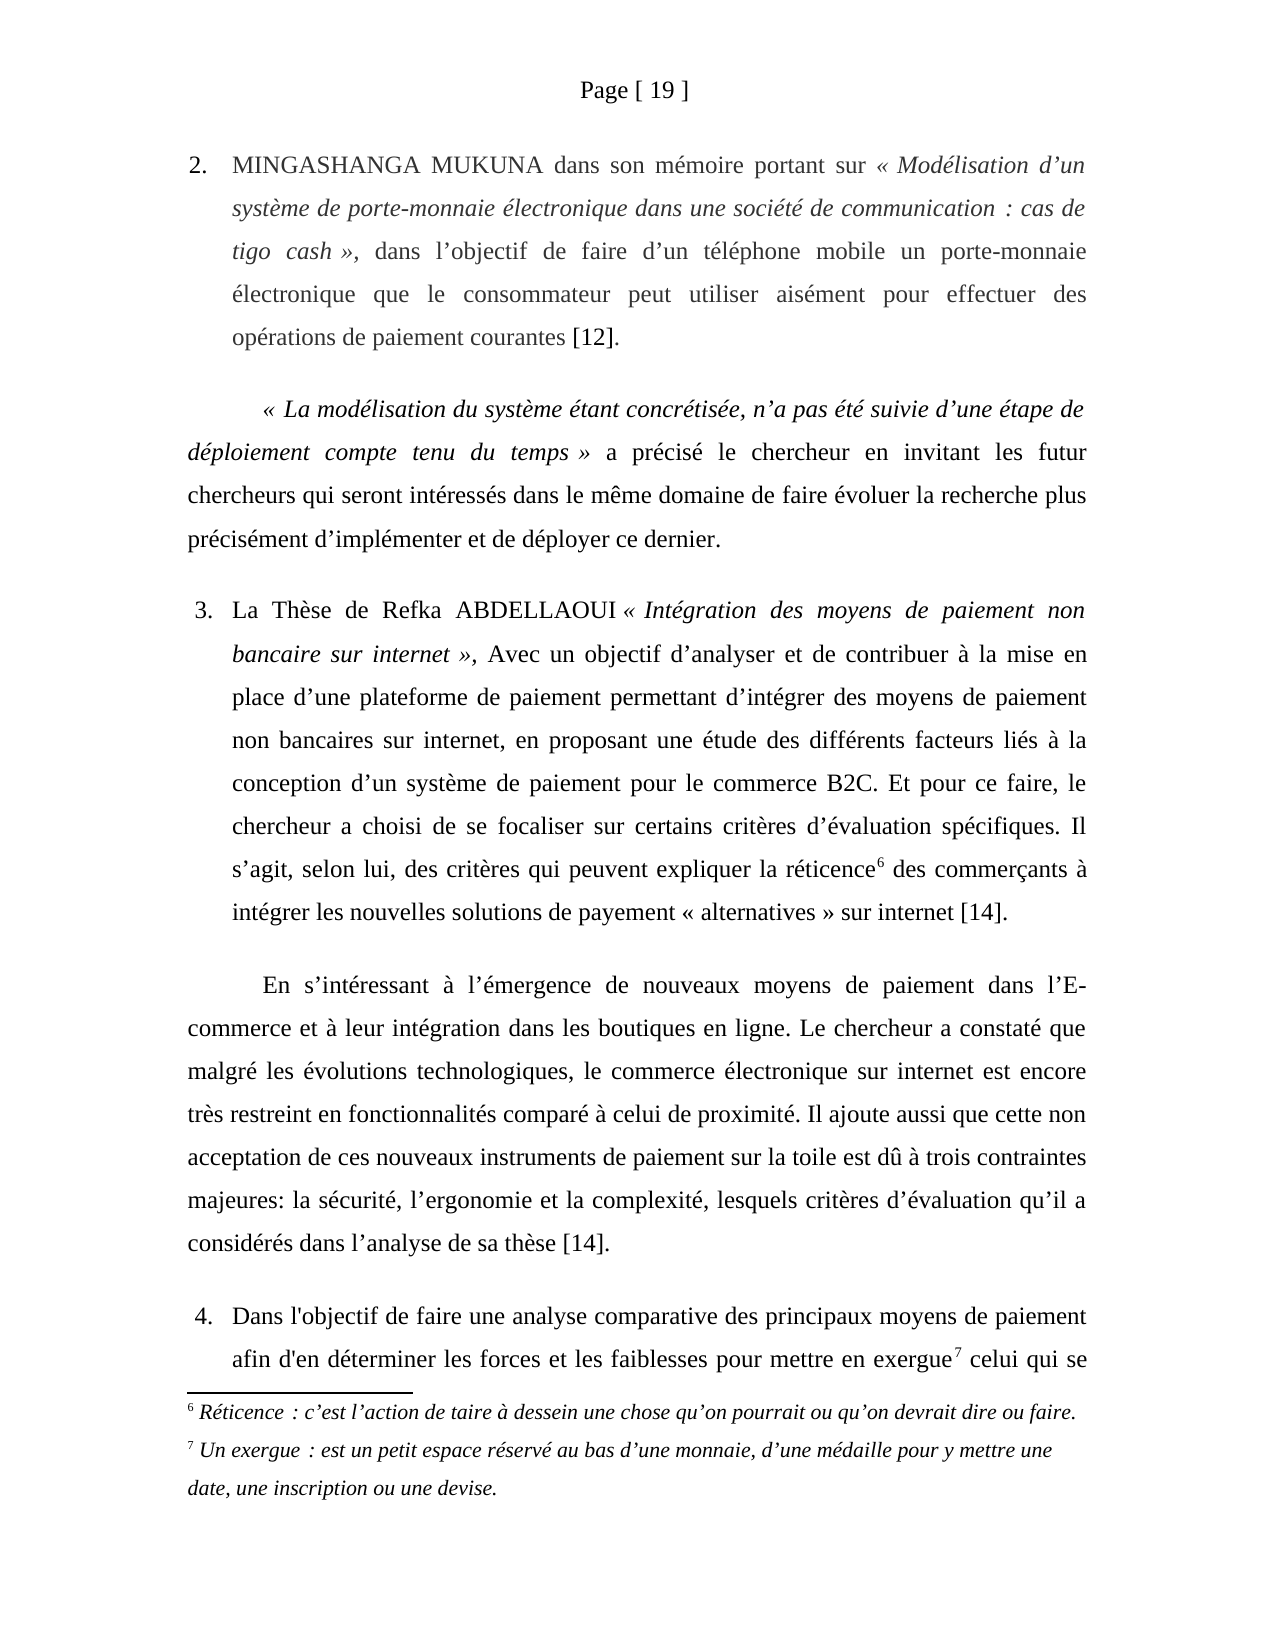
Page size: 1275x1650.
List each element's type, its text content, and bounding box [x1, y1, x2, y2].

text En s’intéressant à l’émergence de nouveaux moyens de paiement dans l’E-commerce et à leur intégration dans les boutiques en ligne. Le chercheur a constaté que malgré les évolutions technologiques, le commerce électronique sur internet est encore très restreint en fonctionnalités comparé à celui de proximité. Il ajoute aussi que cette non acceptation de ces nouveaux instruments de paiement sur la toile est dû à trois contraintes majeures: la sécurité, l’ergonomie et la complexité, lesquels critères d’évaluation qu’il a considérés dans l’analyse de sa thèse. [187, 970, 1087, 1257]
text « La modélisation du système étant concrétisée, n’a pas été suivie d’une étape de déploiement compte tenu du temps » a précisé le chercheur en invitant les futur chercheurs qui seront intéressés dans le même domaine de faire évoluer la recherche plus précisément d’implémenter et de déployer ce dernier. [187, 394, 1087, 552]
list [194, 1301, 1087, 1373]
list La Thèse de Refka ABDELLAOUI « Intégration des moyens de paiement non bancaire sur internet », Avec un objectif d’analyser et de contribuer à la mise en place d’une plateforme de paiement permettant d’intégrer des moyens de paiement non bancaires sur internet, en proposant une étude des différents facteurs liés à la conception d’un système de paiement pour le commerce B2C. Et pour ce faire, le chercheur a choisi de se focaliser sur certains critères d’évaluation spécifiques. Il s’agit, selon lui, des critères qui peuvent expliquer la réticence des commerçants à intégrer les nouvelles solutions de payement « alternatives » sur internet. [194, 596, 1087, 926]
list MINGASHANGA MUKUNA dans son mémoire portant sur « Modélisation d’un système de porte-monnaie électronique dans une société de communication : cas de tigo cash », dans l’objectif de faire d’un téléphone mobile un porte-monnaie électronique que le consommateur peut utiliser aisément pour effectuer des opérations de paiement courantes. [189, 150, 1087, 351]
